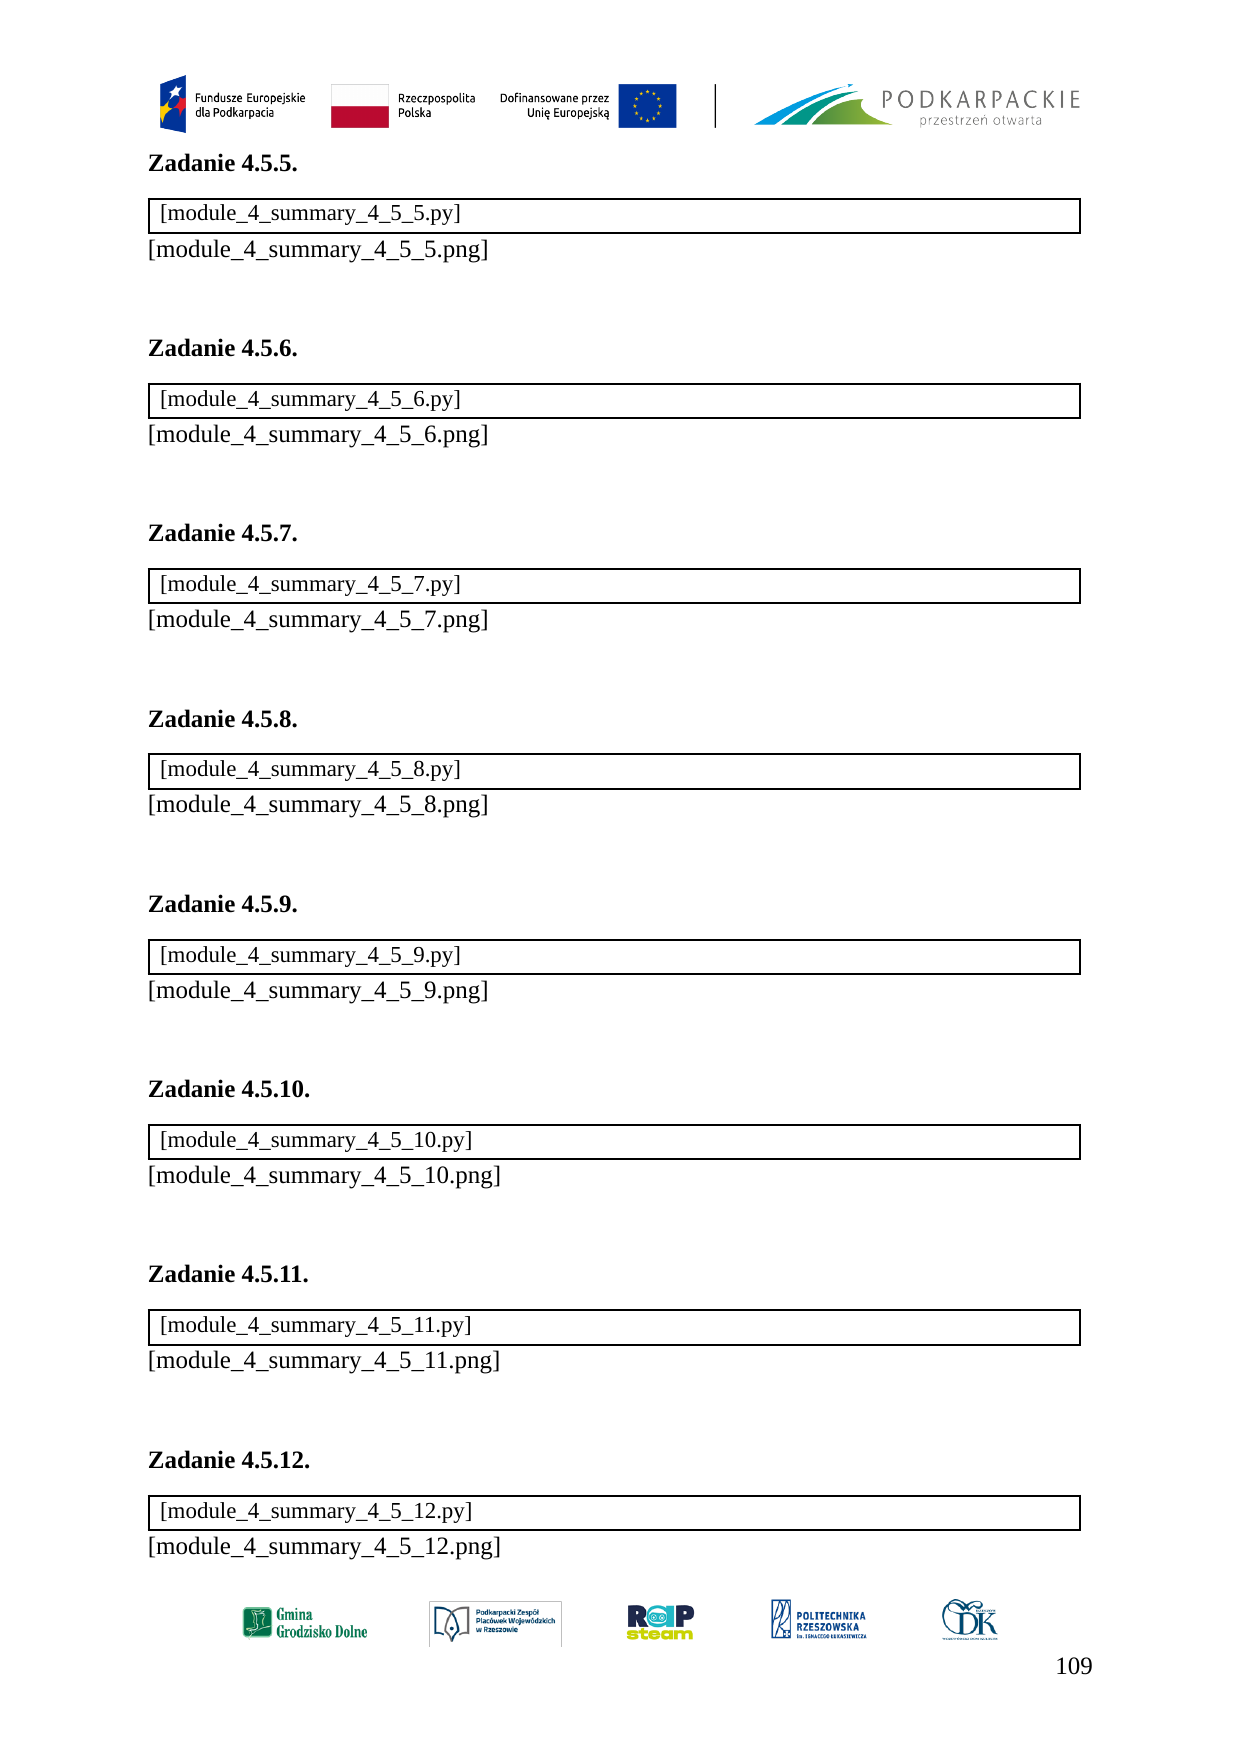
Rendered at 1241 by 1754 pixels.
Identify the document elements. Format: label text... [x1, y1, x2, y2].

table_header [module_4_summary_4_5_8.py] [150, 755, 1079, 787]
picture [147, 60, 1093, 148]
text Zadanie 4.5.6. [148, 333, 1092, 362]
text Zadanie 4.5.11. [148, 1259, 1092, 1288]
text [module_4_summary_4_5_6.png] [148, 419, 1092, 448]
text [module_4_summary_4_5_11.png] [148, 1346, 1092, 1374]
text Zadanie 4.5.7. [148, 518, 1092, 547]
table_header [module_4_summary_4_5_9.py] [150, 941, 1079, 973]
table_header [module_4_summary_4_5_12.py] [150, 1497, 1079, 1529]
text Zadanie 4.5.5. [148, 148, 1092, 176]
table_header [module_4_summary_4_5_7.py] [150, 570, 1079, 602]
table_header [module_4_summary_4_5_5.py] [150, 200, 1079, 232]
text [module_4_summary_4_5_9.png] [148, 975, 1092, 1004]
picture [242, 1585, 998, 1652]
text [module_4_summary_4_5_10.png] [148, 1160, 1092, 1189]
table_header [module_4_summary_4_5_11.py] [150, 1311, 1079, 1343]
text [module_4_summary_4_5_12.png] [148, 1531, 1092, 1559]
text [module_4_summary_4_5_8.png] [148, 789, 1092, 818]
text Zadanie 4.5.12. [148, 1445, 1092, 1474]
text [module_4_summary_4_5_5.png] [148, 234, 1092, 262]
text Zadanie 4.5.9. [148, 889, 1092, 918]
text Zadanie 4.5.8. [148, 704, 1092, 732]
text [module_4_summary_4_5_7.png] [148, 604, 1092, 633]
table_header [module_4_summary_4_5_6.py] [150, 385, 1079, 417]
text Zadanie 4.5.10. [148, 1074, 1092, 1103]
table_header [module_4_summary_4_5_10.py] [150, 1126, 1079, 1158]
